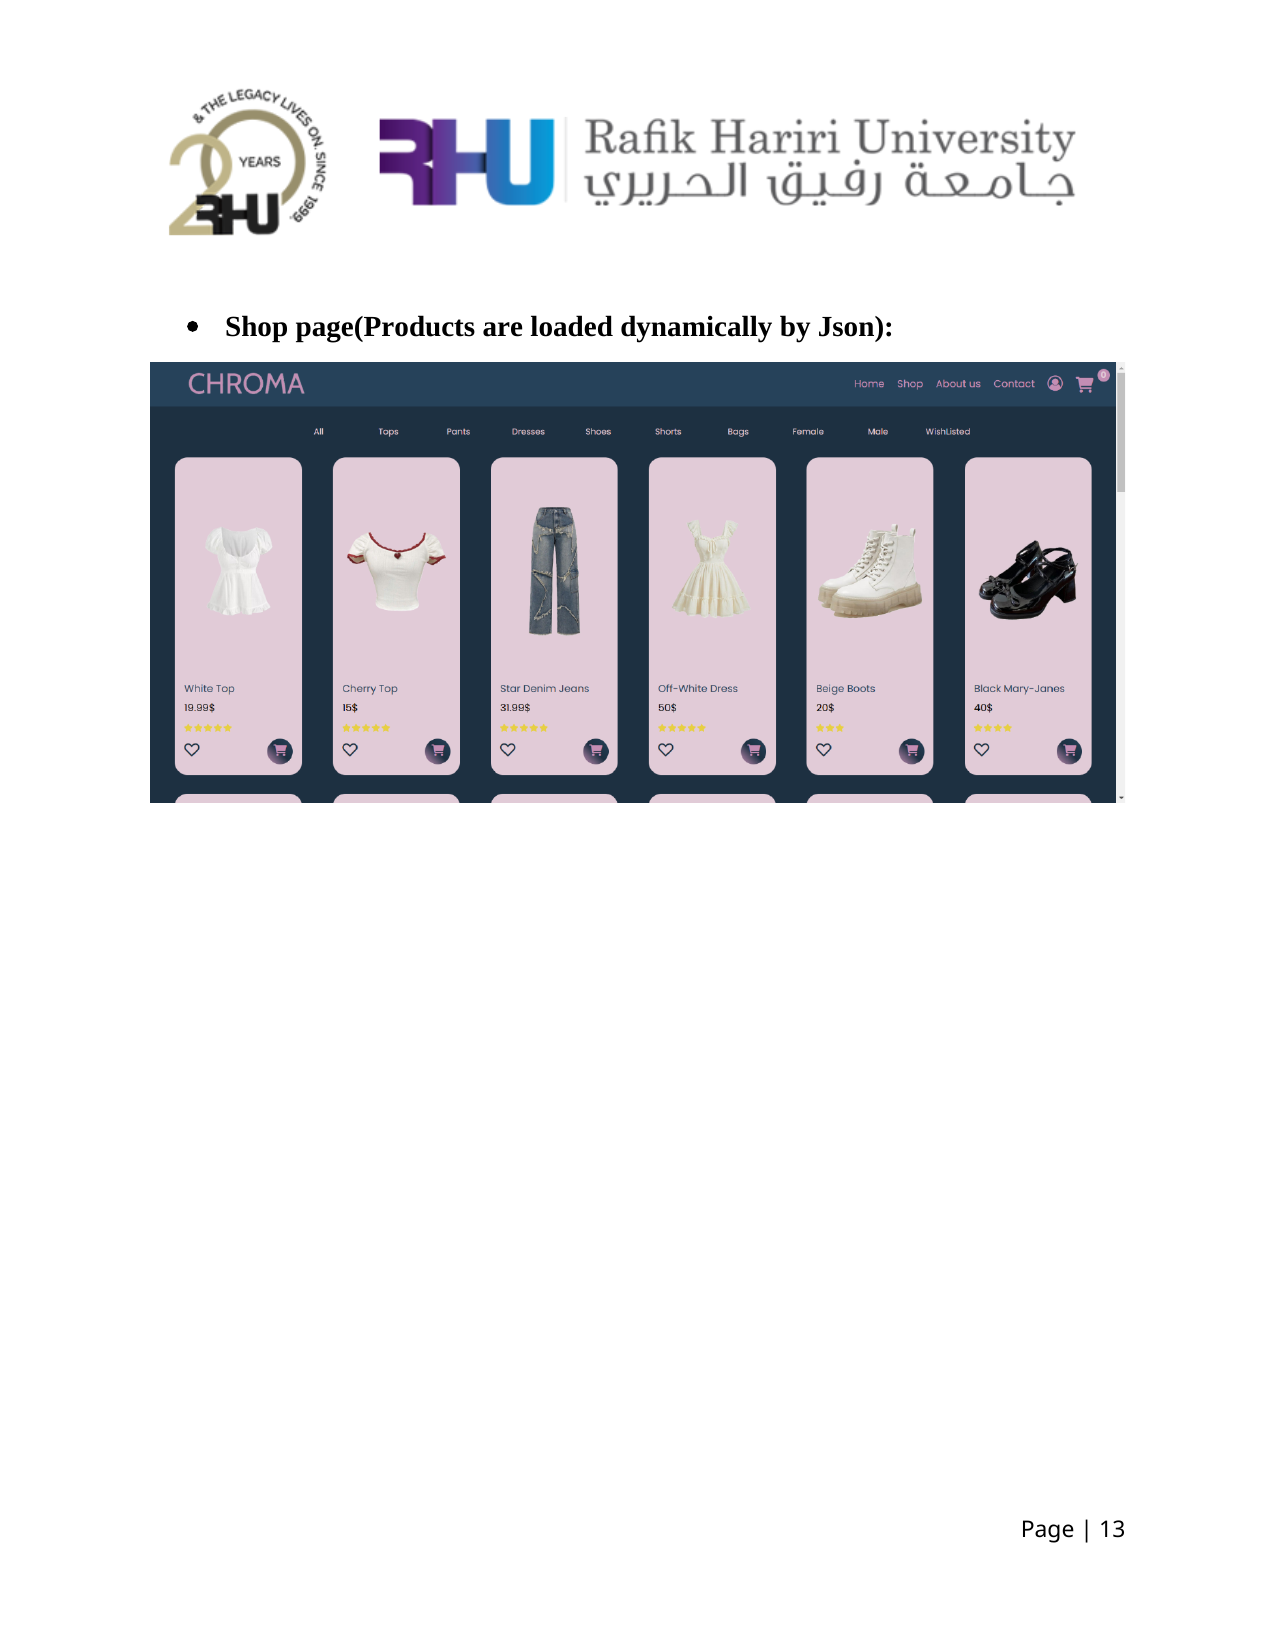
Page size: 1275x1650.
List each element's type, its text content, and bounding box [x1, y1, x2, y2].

picture [150, 362, 1125, 803]
picture [150, 75, 1125, 252]
list Shop page(Products are loaded dynamically by Json): [187, 309, 1125, 343]
